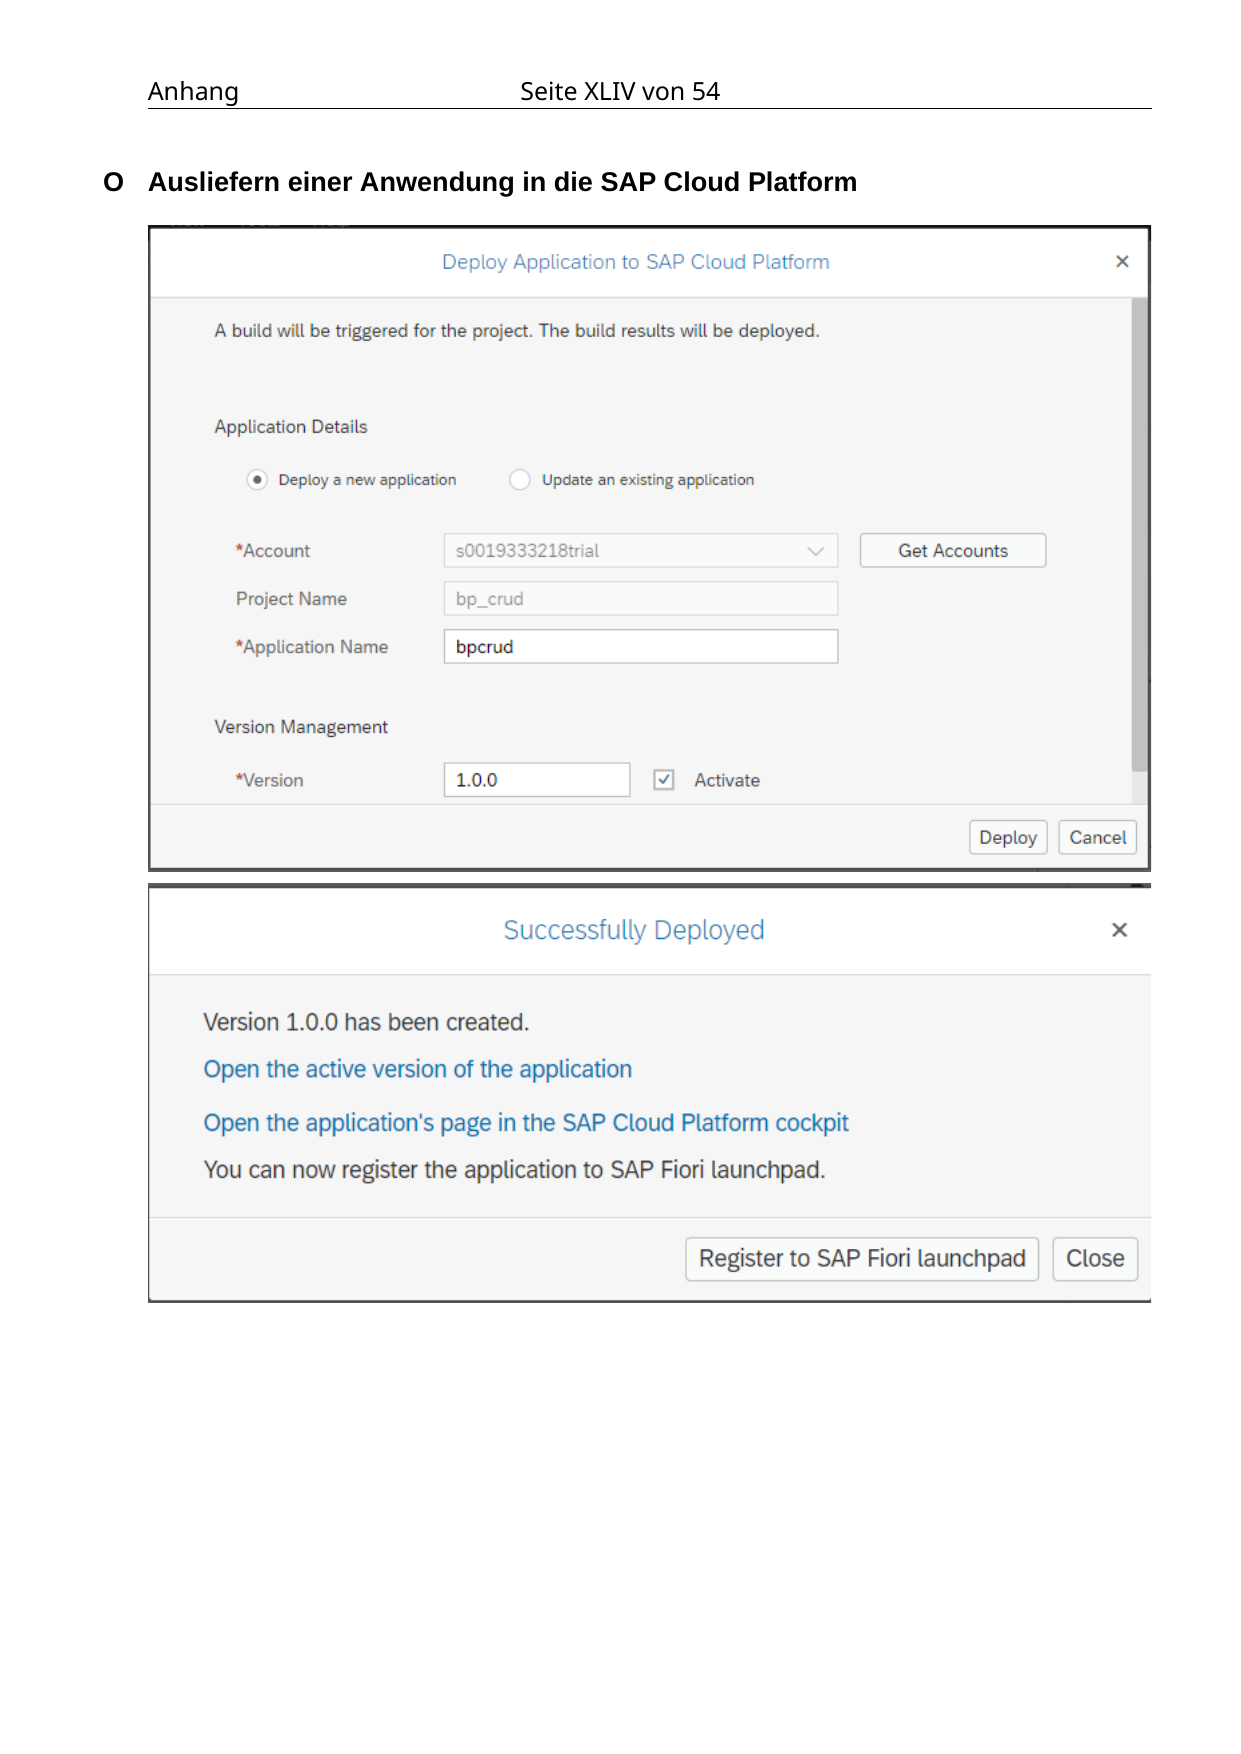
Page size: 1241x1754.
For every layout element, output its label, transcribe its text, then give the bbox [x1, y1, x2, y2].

picture [148, 883, 1152, 1303]
text Ausliefern einer Anwendung in die SAP Cloud Platform [103, 166, 1152, 197]
picture [148, 225, 1152, 872]
